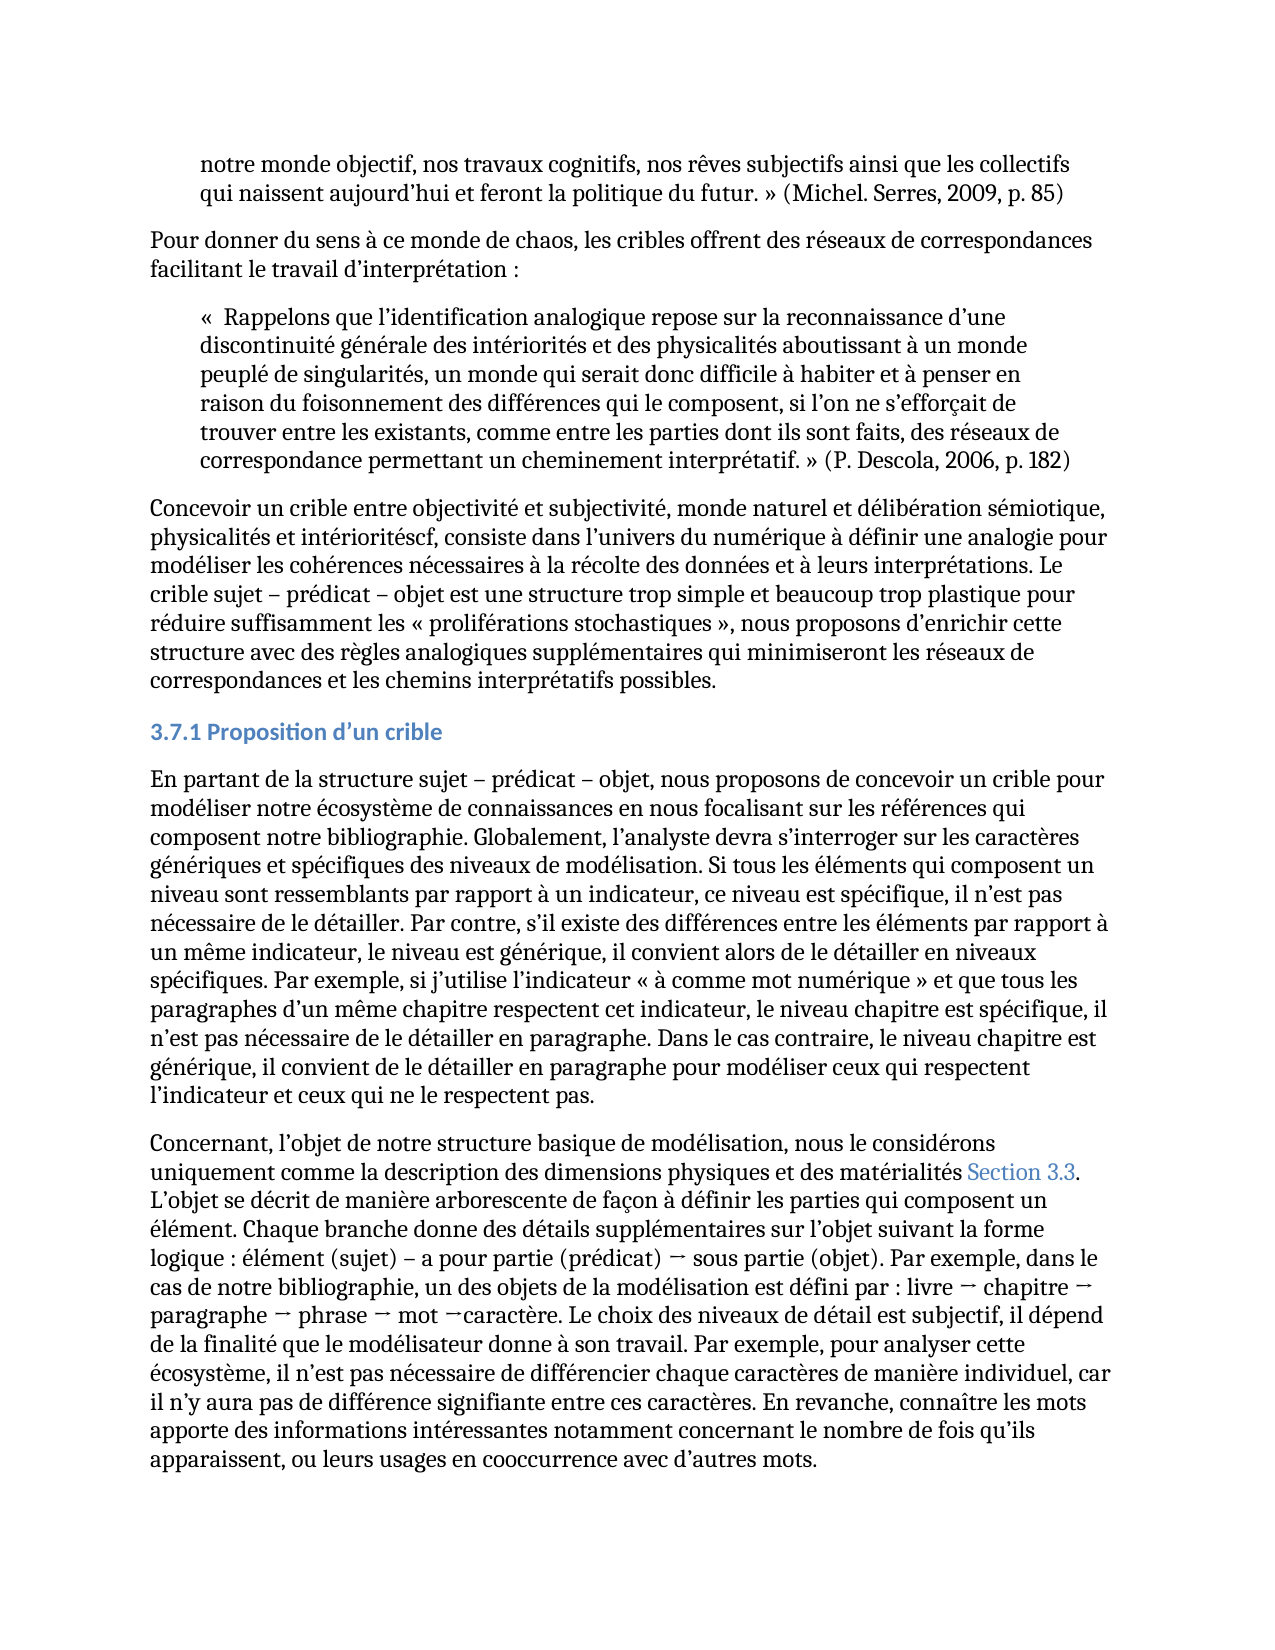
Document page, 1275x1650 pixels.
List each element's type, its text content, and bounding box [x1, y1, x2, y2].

text Concevoir un crible entre objectivité et subjectivité, monde naturel et délibération sémiotique, physicalités et intérioritéscf, consiste dans l’univers du numérique à définir une analogie pour modéliser les cohérences nécessaires à la récolte des données et à leurs interprétations. Le crible sujet – prédicat – objet est une structure trop simple et beaucoup trop plastique pour réduire suffisamment les « proliférations stochastiques », nous proposons d’enrichir cette structure avec des règles analogiques supplémentaires qui minimiseront les réseaux de correspondances et les chemins interprétatifs possibles. [150, 494, 1125, 695]
subtitle 3.7.1 Proposition d’un crible [150, 716, 1125, 746]
text Pour donner du sens à ce monde de chaos, les cribles offrent des réseaux de correspondances facilitant le travail d’interprétation : [150, 226, 1125, 284]
text Concernant, l’objet de notre structure basique de modélisation, nous le considérons uniquement comme la description des dimensions physiques et des matérialités Section 3.3. L’objet se décrit de manière arborescente de façon à définir les parties qui composent un élément. Chaque branche donne des détails supplémentaires sur l’objet suivant la forme logique : élément (sujet) – a pour partie (prédicat) → sous partie (objet). Par exemple, dans le cas de notre bibliographie, un des objets de la modélisation est défini par : livre → chapitre → paragraphe → phrase → mot →caractère. Le choix des niveaux de détail est subjectif, il dépend de la finalité que le modélisateur donne à son travail. Par exemple, pour analyser cette écosystème, il n’est pas nécessaire de différencier chaque caractères de manière individuel, car il n’y aura pas de différence signifiante entre ces caractères. En revanche, connaître les mots apporte des informations intéressantes notamment concernant le nombre de fois qu’ils apparaissent, ou leurs usages en cooccurrence avec d’autres mots. [150, 1129, 1125, 1474]
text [200, 150, 1075, 207]
text « Rappelons que l’identification analogique repose sur la reconnaissance d’une discontinuité générale des intériorités et des physicalités aboutissant à un monde peuplé de singularités, un monde qui serait donc difficile à habiter et à penser en raison du foisonnement des différences qui le composent, si l’on ne s’efforçait de trouver entre les existants, comme entre les parties dont ils sont faits, des réseaux de correspondance permettant un cheminement interprétatif. » (P. Descola, 2006, p. 182) [200, 302, 1075, 475]
text En partant de la structure sujet – prédicat – objet, nous proposons de concevoir un crible pour modéliser notre écosystème de connaissances en nous focalisant sur les références qui composent notre bibliographie. Globalement, l’analyste devra s’interroger sur les caractères génériques et spécifiques des niveaux de modélisation. Si tous les éléments qui composent un niveau sont ressemblants par rapport à un indicateur, ce niveau est spécifique, il n’est pas nécessaire de le détailler. Par contre, s’il existe des différences entre les éléments par rapport à un même indicateur, le niveau est générique, il convient alors de le détailler en niveaux spécifiques. Par exemple, si j’utilise l’indicateur « à comme mot numérique » et que tous les paragraphes d’un même chapitre respectent cet indicateur, le niveau chapitre est spécifique, il n’est pas nécessaire de le détailler en paragraphe. Dans le cas contraire, le niveau chapitre est générique, il convient de le détailler en paragraphe pour modéliser ceux qui respectent l’indicateur et ceux qui ne le respectent pas. [150, 765, 1125, 1110]
